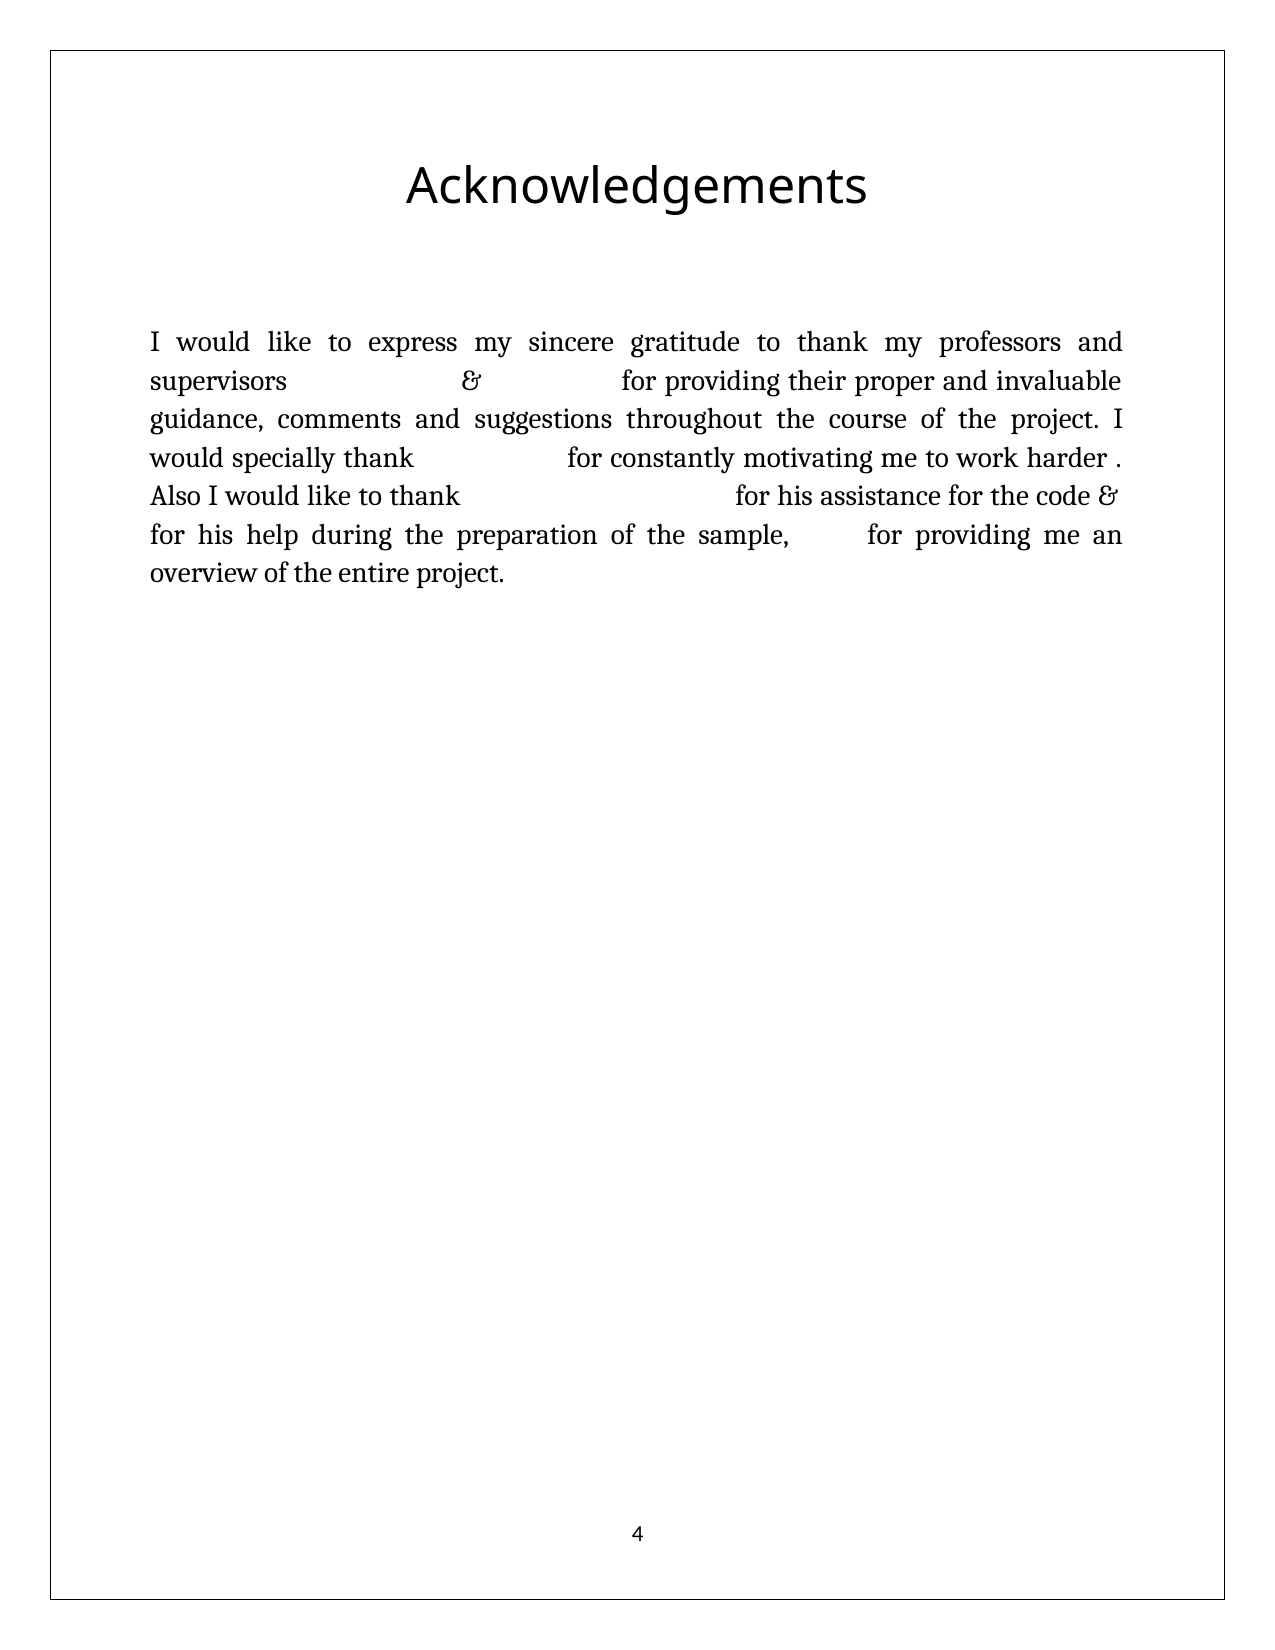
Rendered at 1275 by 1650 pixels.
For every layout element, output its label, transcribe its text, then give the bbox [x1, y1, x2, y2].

text I would like to express my sincere gratitude to thank my professors and supervisors & for providing their proper and invaluable guidance, comments and suggestions throughout the course of the project. I would specially thank for constantly motivating me to work harder . Also I would like to thank for his assistance for the code & for his help during the preparation of the sample, for providing me an overview of the entire project. [150, 325, 1125, 590]
text Acknowledgements [150, 150, 1125, 218]
